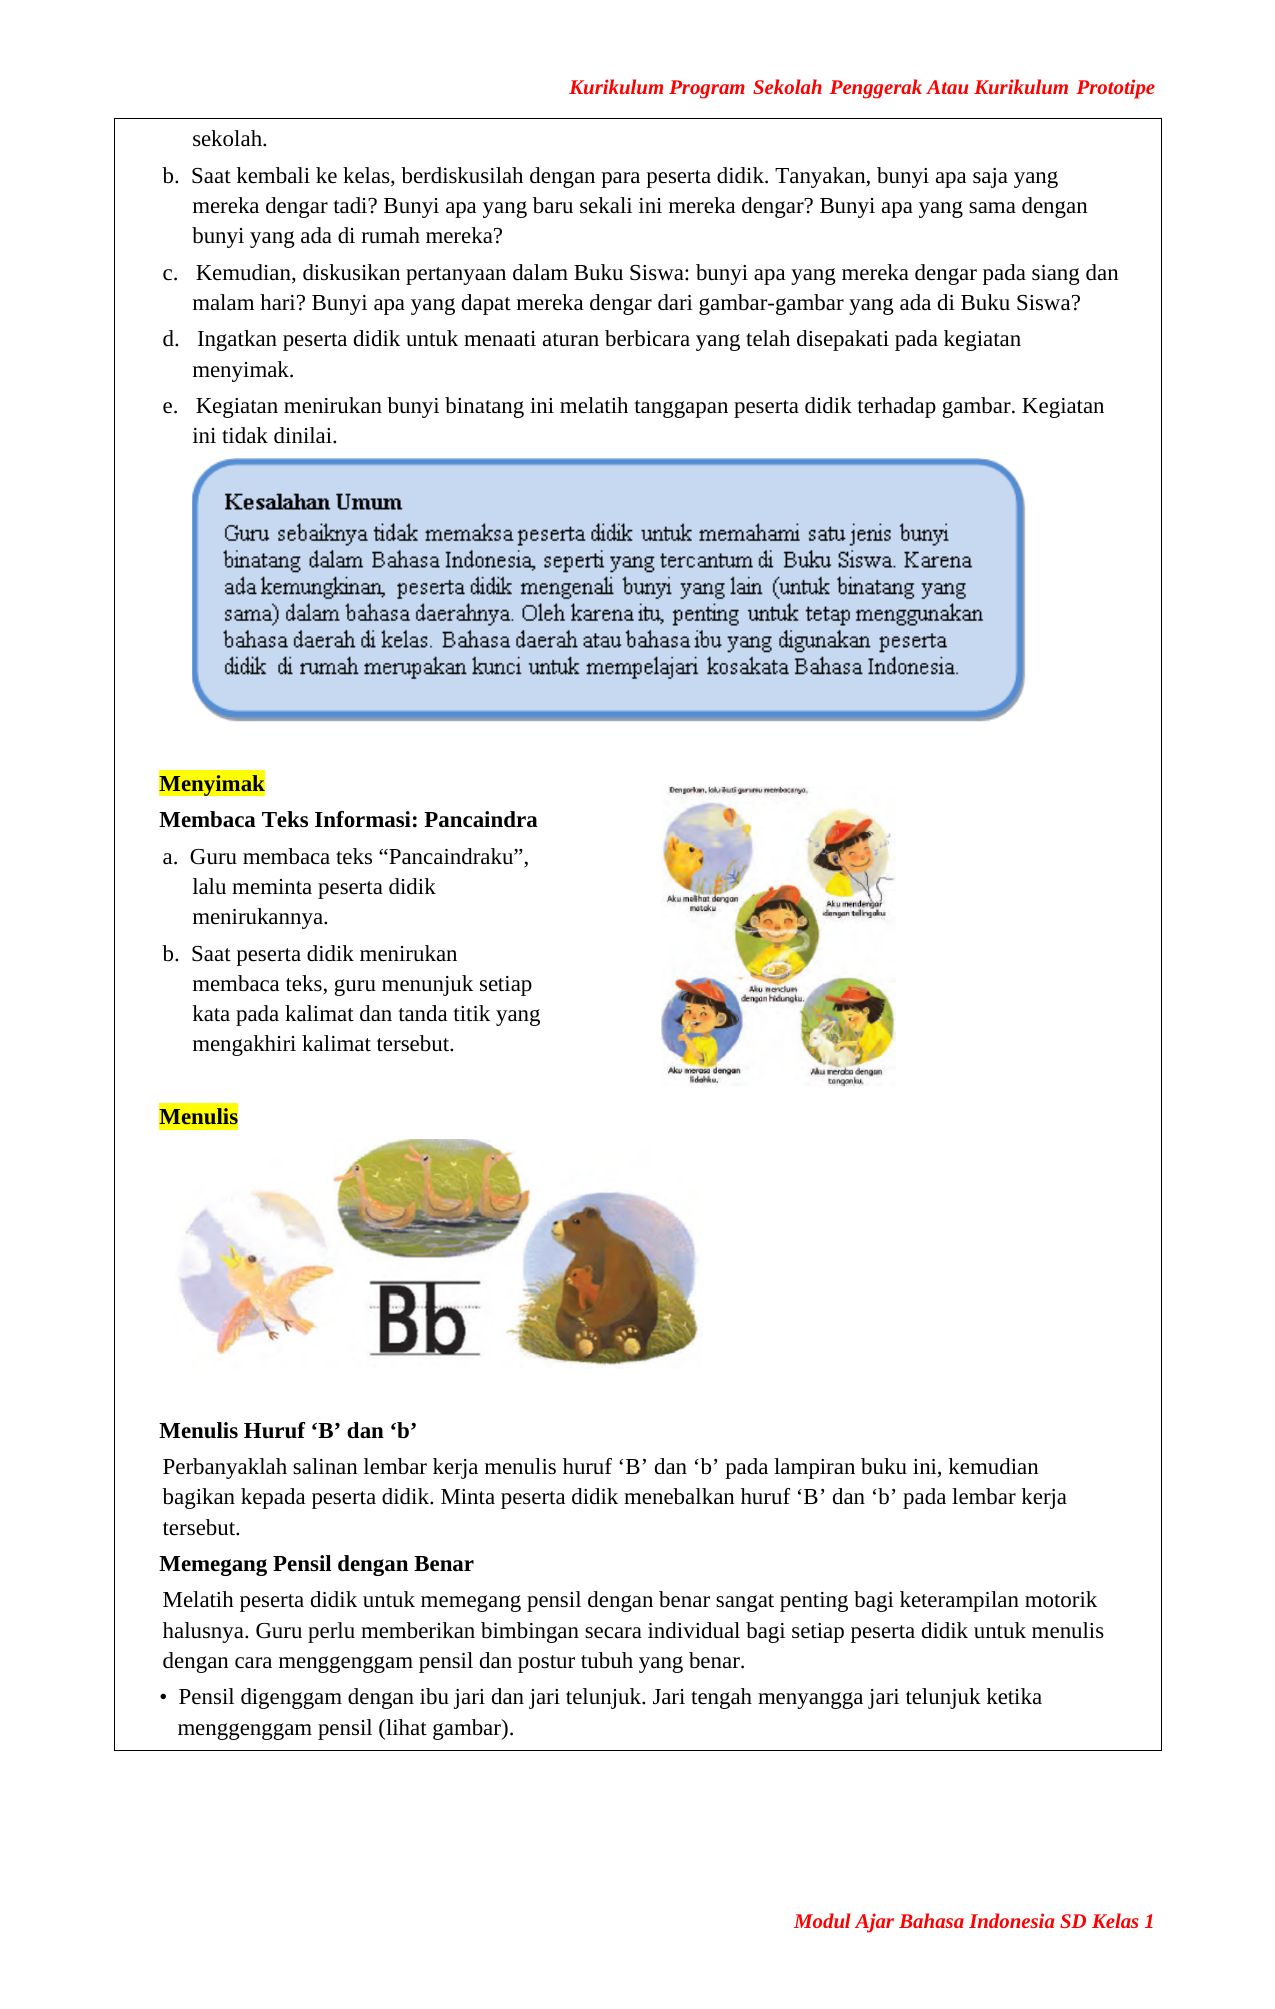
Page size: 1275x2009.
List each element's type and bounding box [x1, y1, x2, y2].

picture [159, 1139, 709, 1370]
picture [661, 780, 903, 1092]
picture [192, 458, 1027, 723]
table_cell [115, 119, 1161, 1750]
